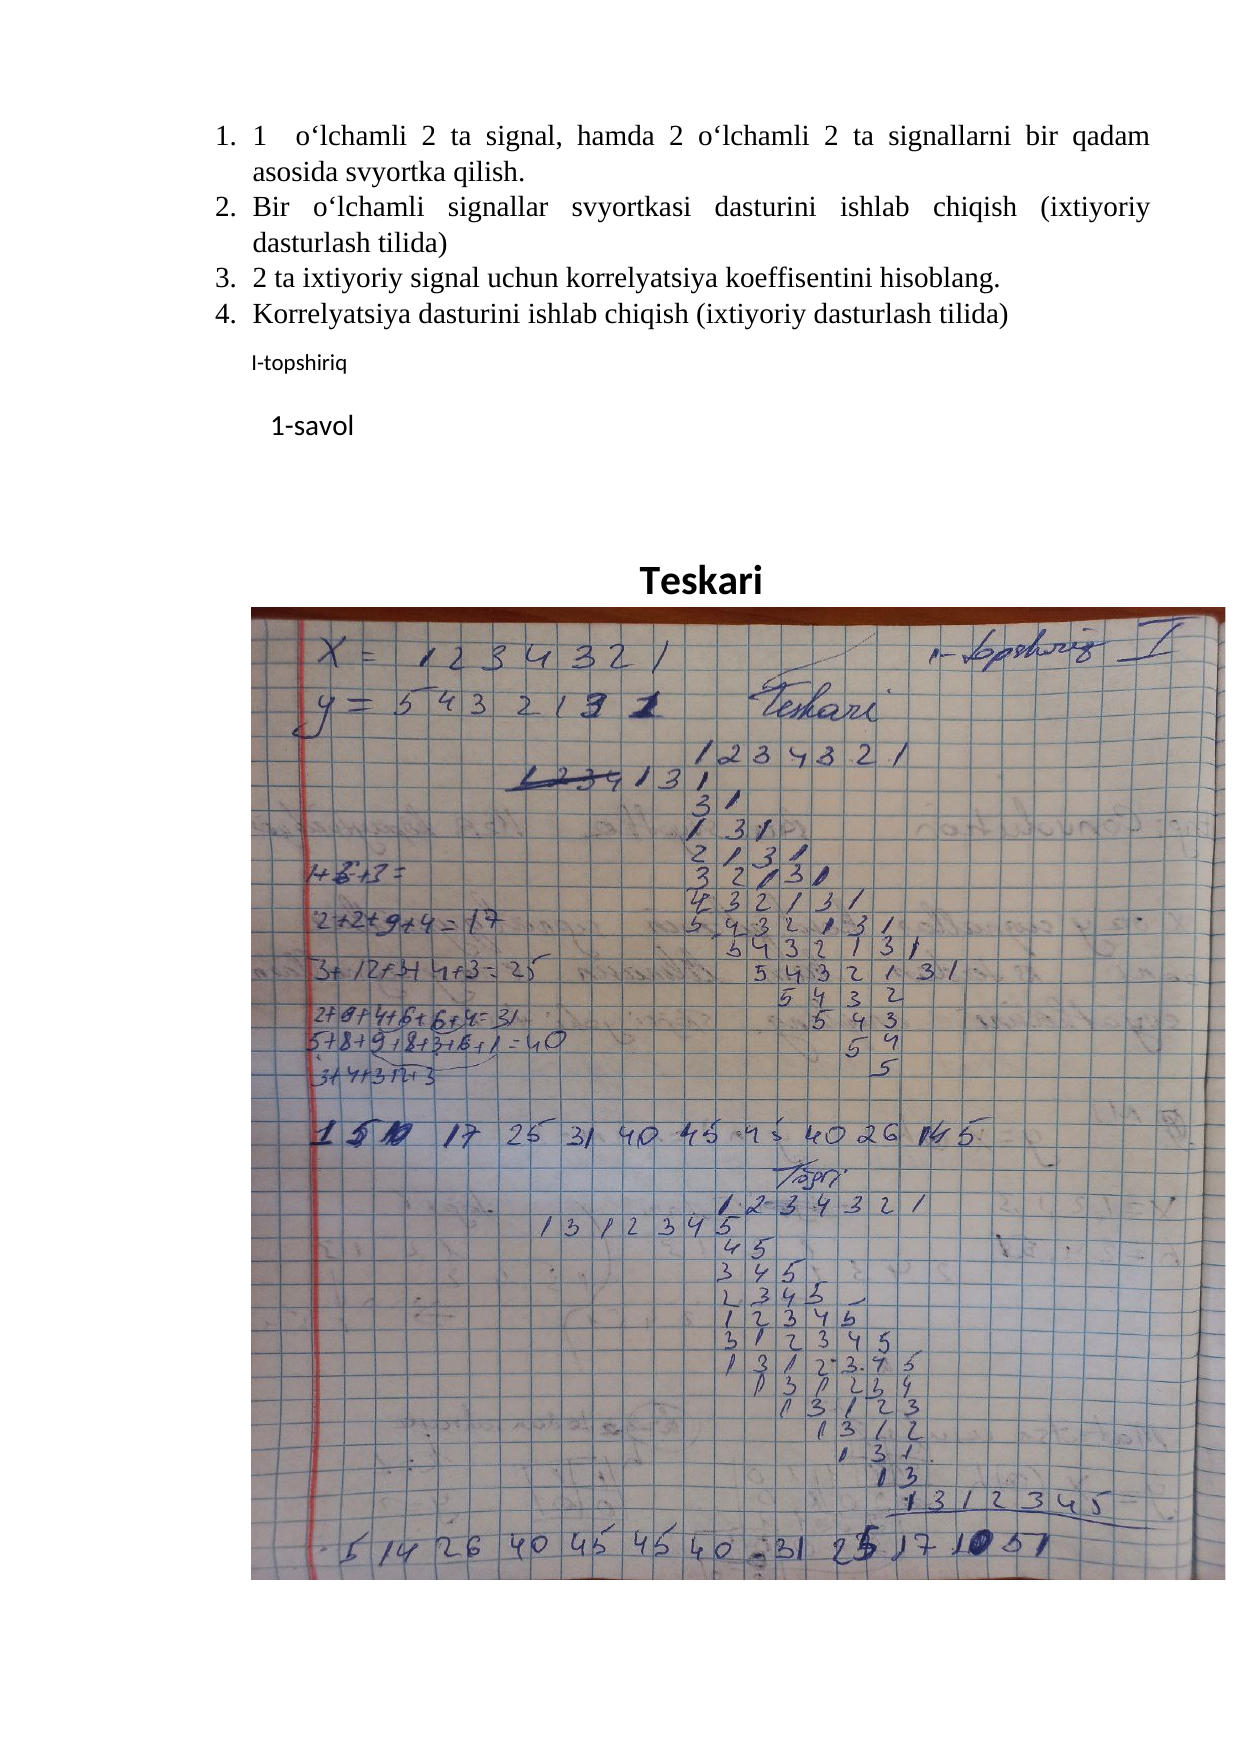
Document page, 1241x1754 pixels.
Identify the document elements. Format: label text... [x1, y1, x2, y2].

list 1 o‘lchamli 2 ta signal, hamda 2 o‘lchamli 2 ta signallarni bir qadam asosida svyortka qilish. [215, 118, 1152, 187]
picture [251, 607, 1226, 1580]
text Teskari [177, 554, 1152, 604]
text 1-savol [177, 407, 1152, 443]
text I-topshiriq [177, 348, 1152, 376]
list Korrelyatsiya dasturini ishlab chiqish (ixtiyoriy dasturlash tilida) [215, 296, 1152, 329]
list Bir o‘lchamli signallar svyortkasi dasturini ishlab chiqish (ixtiyoriy dasturlash tilida) [215, 189, 1152, 258]
list 2 ta ixtiyoriy signal uchun korrelyatsiya koeffisentini hisoblang. [215, 260, 1152, 294]
